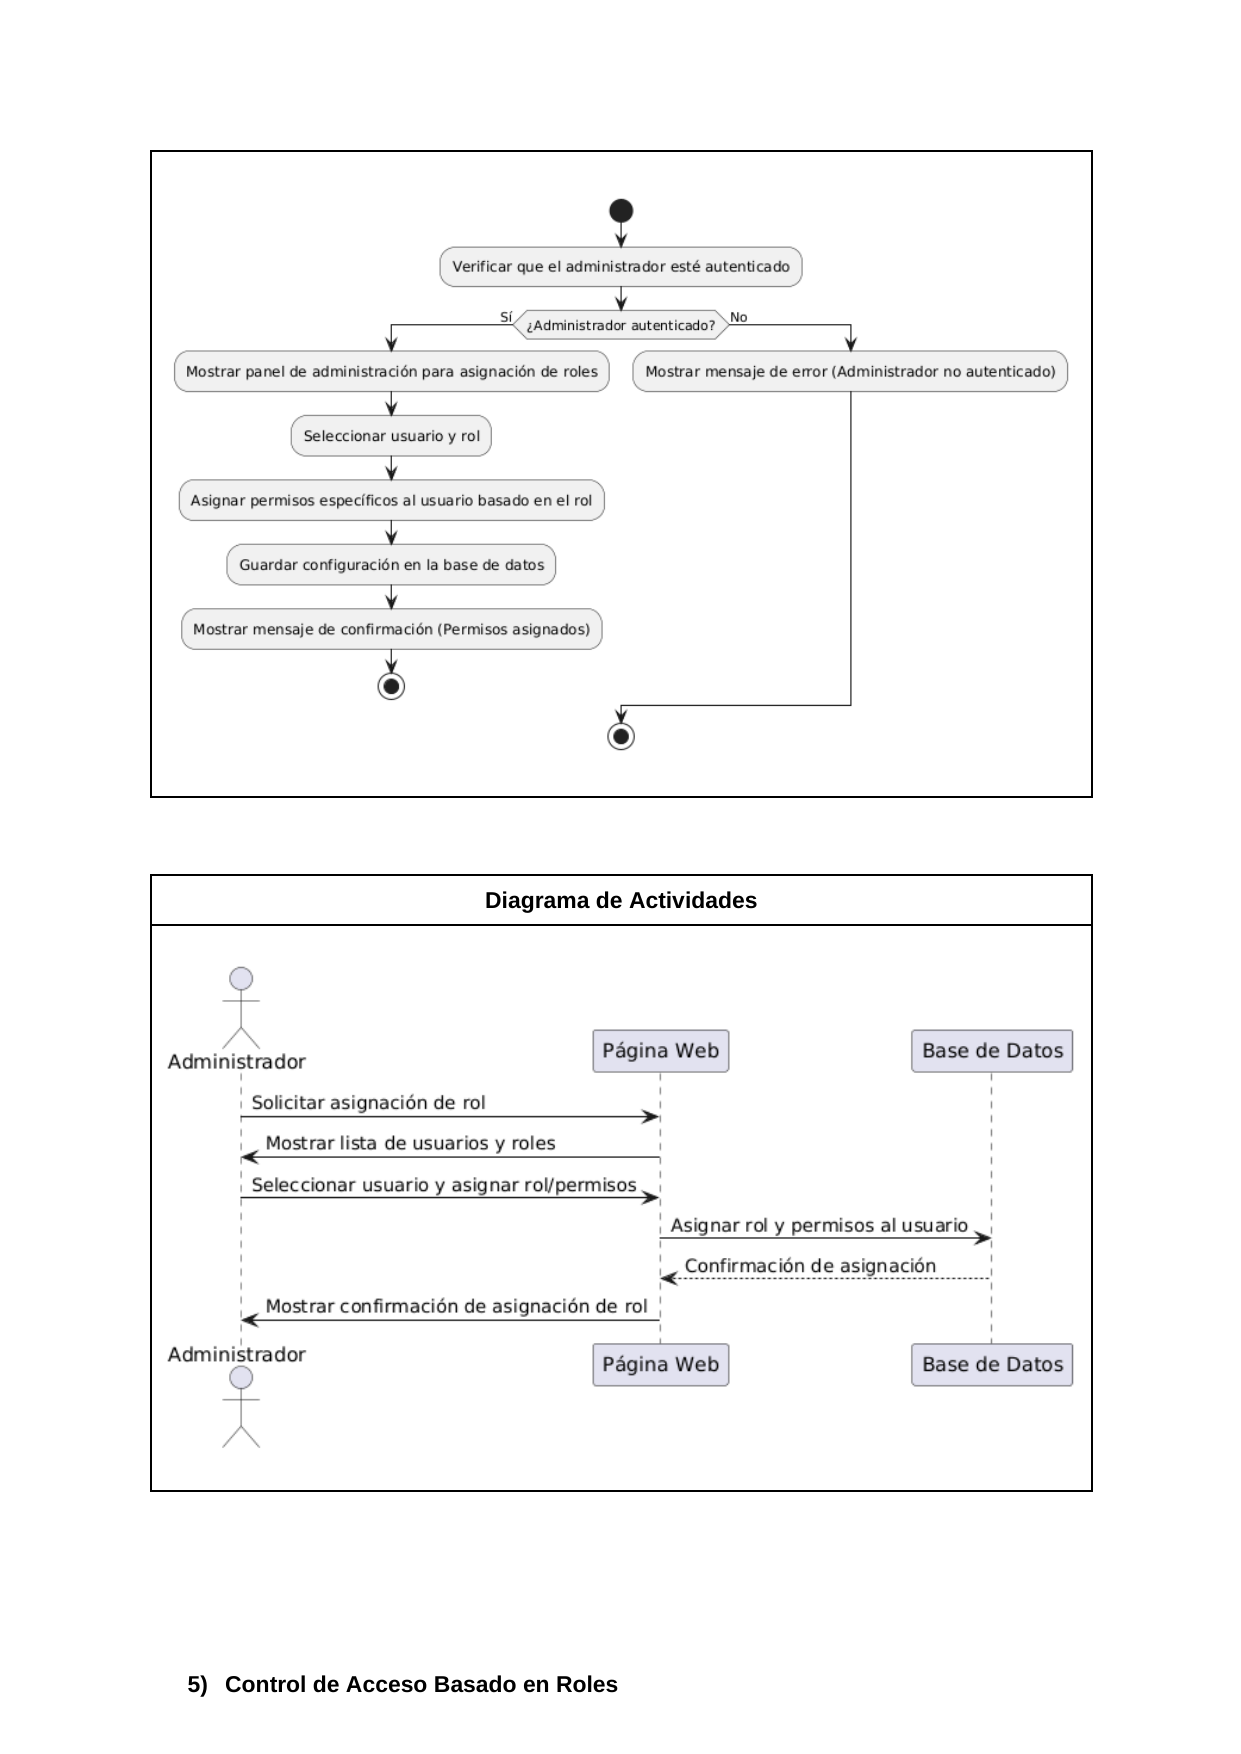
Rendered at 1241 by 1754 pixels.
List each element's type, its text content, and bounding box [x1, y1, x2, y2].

picture [161, 187, 1079, 761]
table_cell [152, 152, 1091, 796]
list Control de Acceso Basado en Roles [187, 1671, 1090, 1698]
table_header Diagrama de Actividades [152, 876, 1091, 923]
picture [161, 961, 1079, 1455]
table_cell [152, 926, 1091, 1490]
